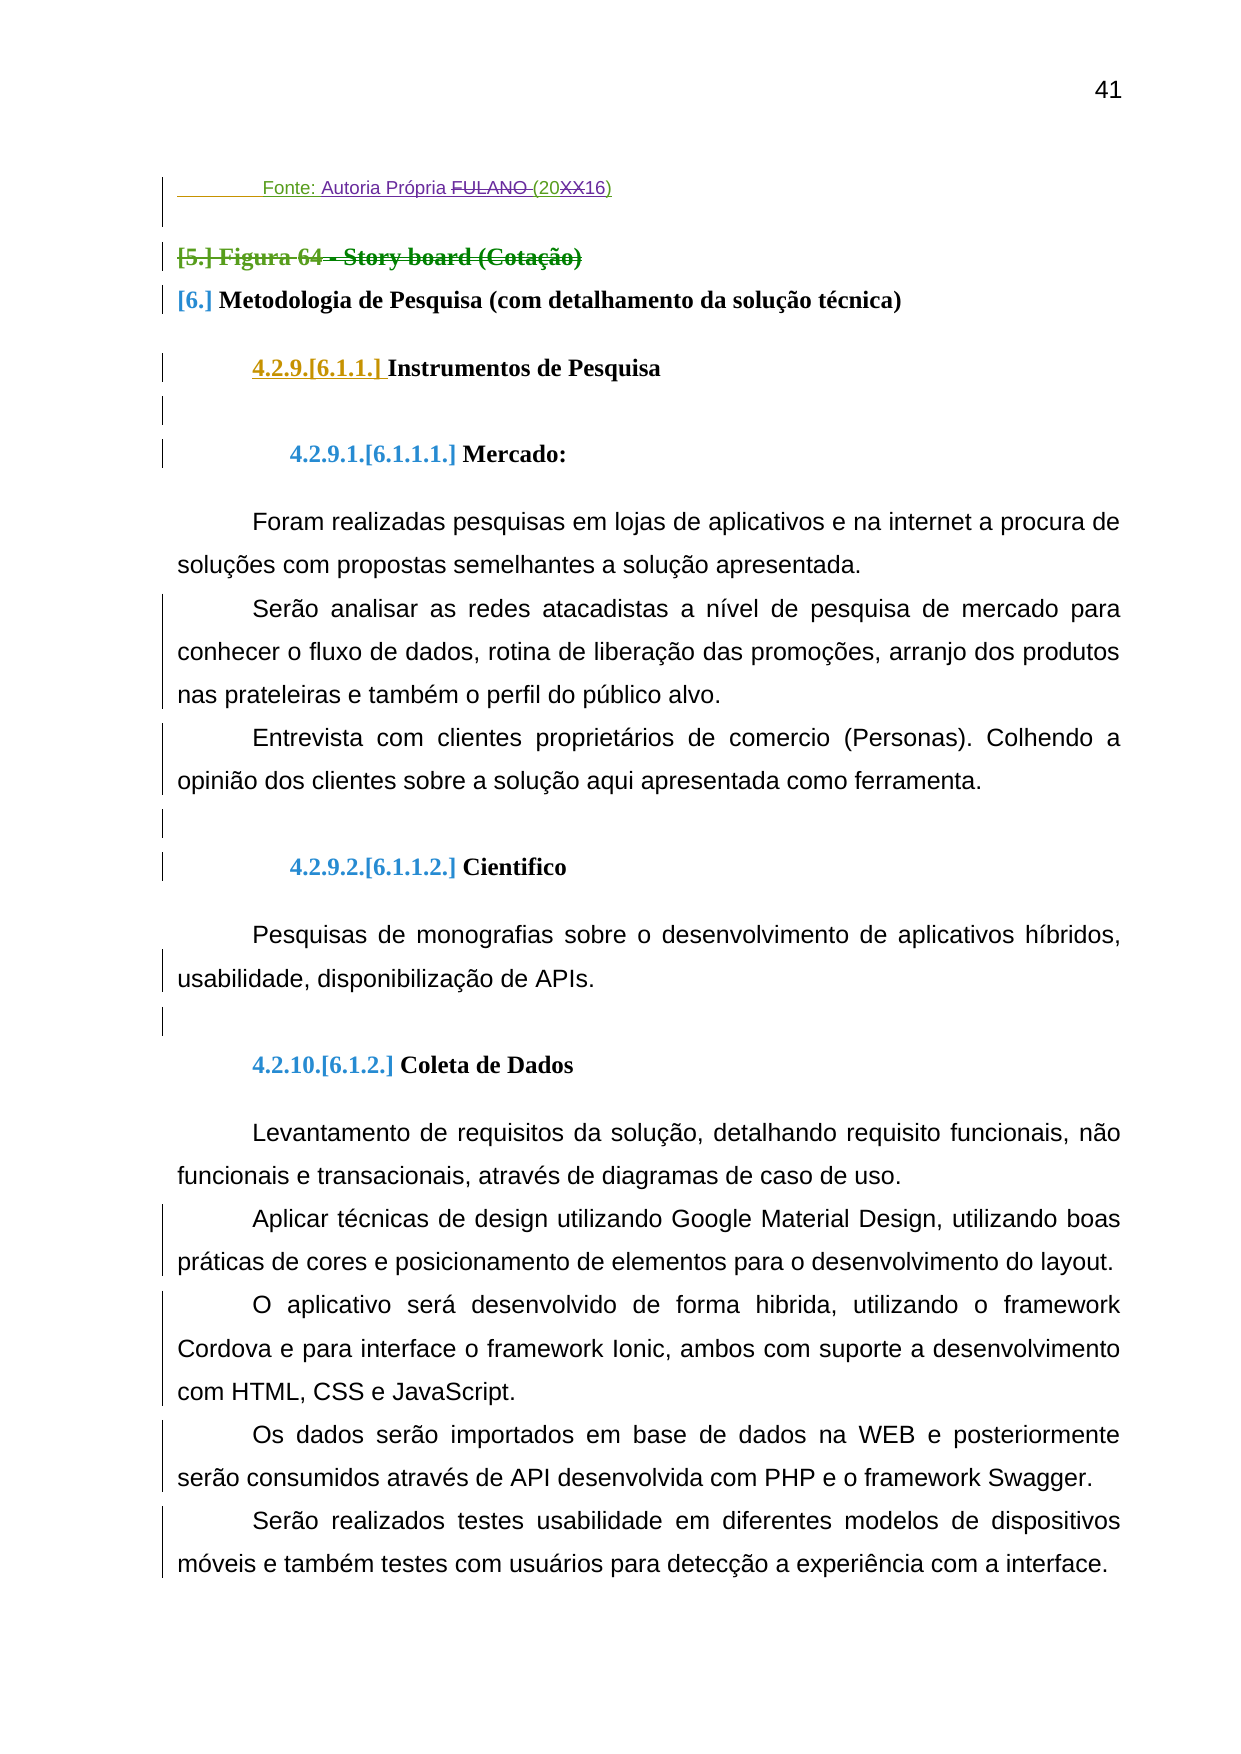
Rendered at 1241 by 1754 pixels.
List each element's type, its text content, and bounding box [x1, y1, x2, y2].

list Instrumentos de Pesquisa [252, 353, 1122, 382]
text Levantamento de requisitos da solução, detalhando requisito funcionais, não funcionais e transacionais, através de diagramas de caso de uso. [177, 1118, 1122, 1190]
text Aplicar técnicas de design utilizando Google Material Design, utilizando boas práticas de cores e posicionamento de elementos para o desenvolvimento do layout. [177, 1204, 1122, 1276]
text Pesquisas de monografias sobre o desenvolvimento de aplicativos híbridos, usabilidade, disponibilização de APIs. [177, 921, 1122, 992]
list Mercado: [289, 439, 1122, 468]
text Serão realizados testes usabilidade em diferentes modelos de dispositivos móveis e também testes com usuários para detecção a experiência com a interface. [177, 1506, 1122, 1578]
text Serão analisar as redes atacadistas a nível de pesquisa de mercado para conhecer o fluxo de dados, rotina de liberação das promoções, arranjo dos produtos nas prateleiras e também o perfil do público alvo. [177, 594, 1122, 709]
list Cientifico [289, 852, 1122, 881]
list Coleta de Dados [252, 1050, 1122, 1079]
text Entrevista com clientes proprietários de comercio (Personas). Colhendo a opinião dos clientes sobre a solução aqui apresentada como ferramenta. [177, 723, 1122, 795]
list Metodologia de Pesquisa (com detalhamento da solução técnica) [177, 285, 1122, 314]
text O aplicativo será desenvolvido de forma hibrida, utilizando o framework Cordova e para interface o framework Ionic, ambos com suporte a desenvolvimento com HTML, CSS e JavaScript. [177, 1291, 1122, 1406]
text Foram realizadas pesquisas em lojas de aplicativos e na internet a procura de soluções com propostas semelhantes a solução apresentada. [177, 507, 1122, 579]
text Os dados serão importados em base de dados na WEB e posteriormente serão consumidos através de API desenvolvida com PHP e o framework Swagger. [177, 1420, 1122, 1492]
